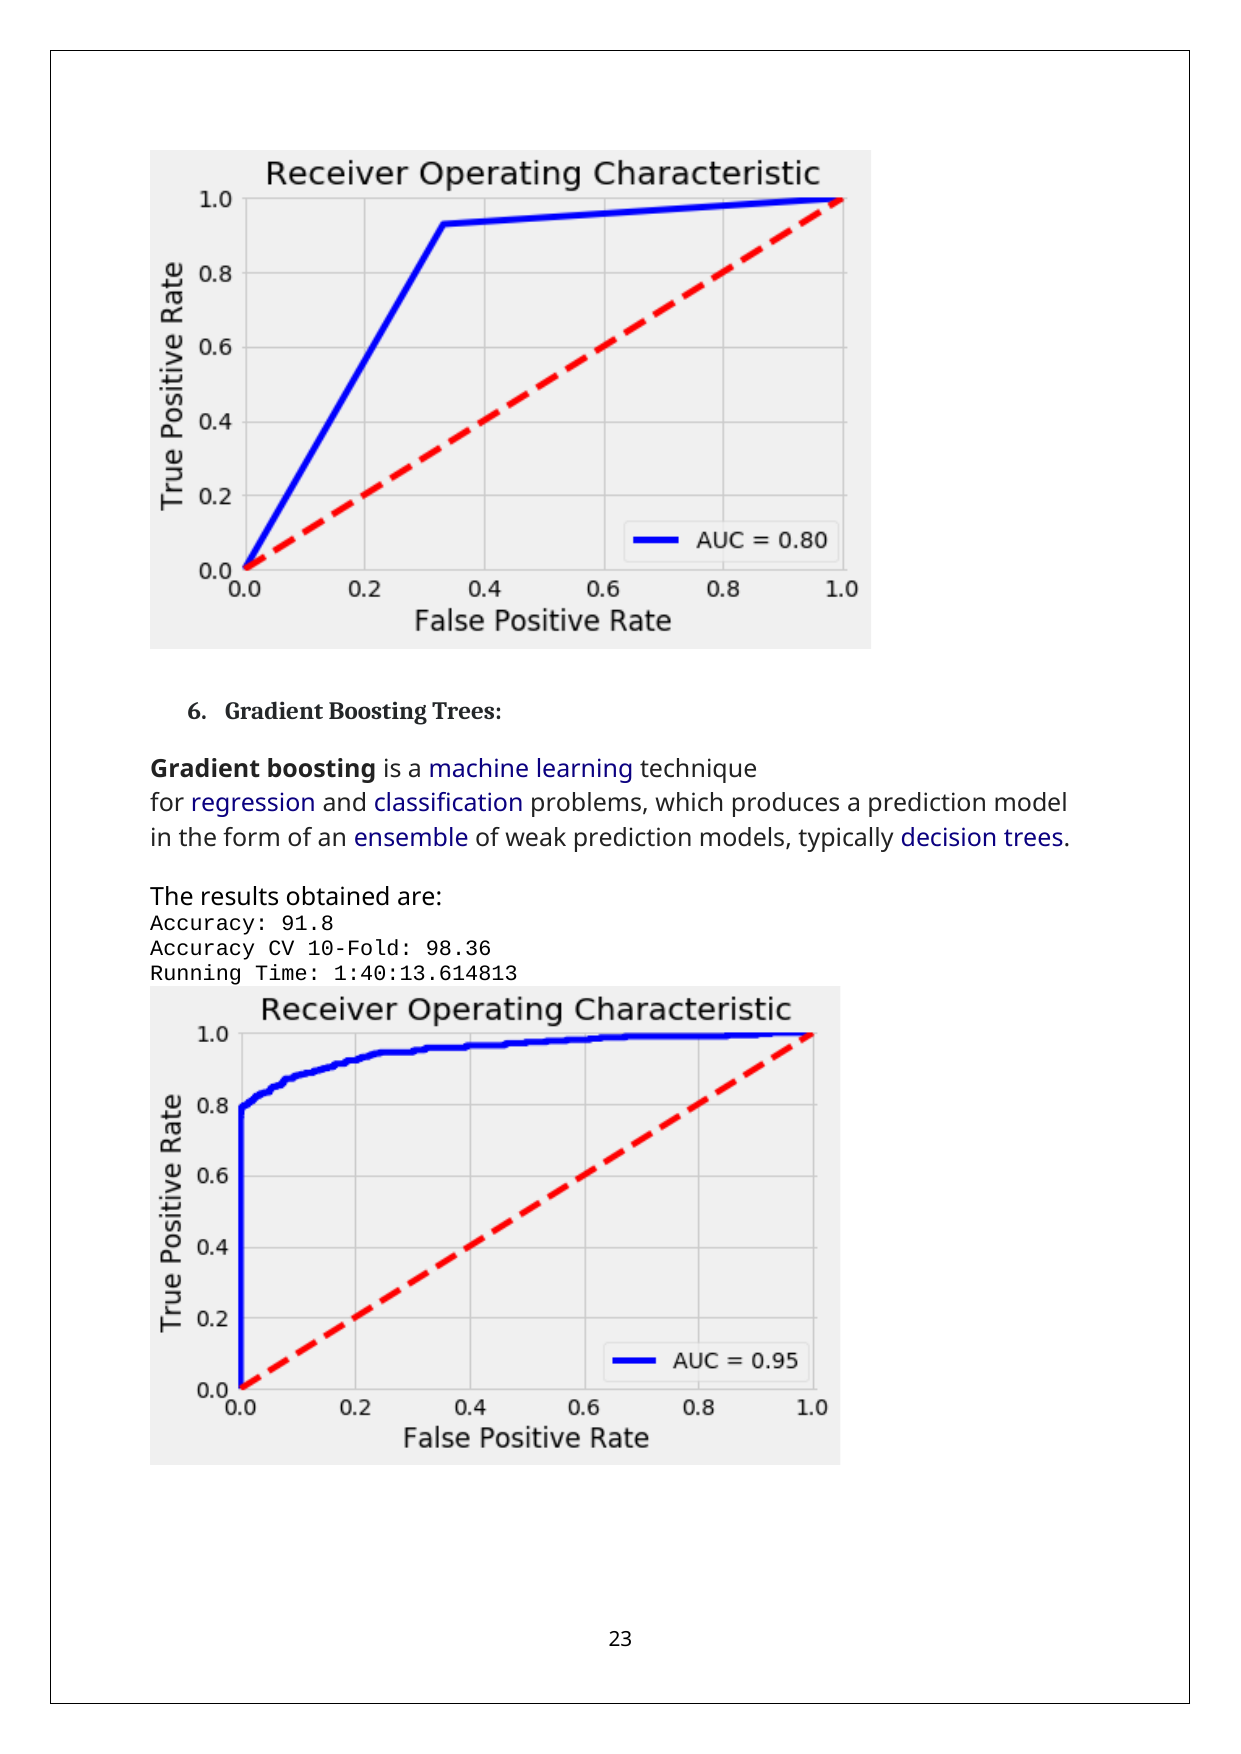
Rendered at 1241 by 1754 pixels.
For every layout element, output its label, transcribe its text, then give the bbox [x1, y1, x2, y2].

text Accuracy CV 10-Fold: 98.36 [150, 937, 1090, 962]
picture [150, 986, 841, 1465]
text Gradient boosting is a machine learning technique for regression and classification problems, which produces a prediction model in the form of an ensemble of weak prediction models, typically decision trees. [757, 751, 1090, 853]
list Gradient Boosting Trees: [187, 697, 1090, 726]
text The results obtained are: [150, 878, 1090, 912]
picture [150, 150, 872, 649]
text Accuracy: 91.8 [150, 912, 1090, 937]
text Running Time: 1:40:13.614813 [150, 962, 1090, 987]
